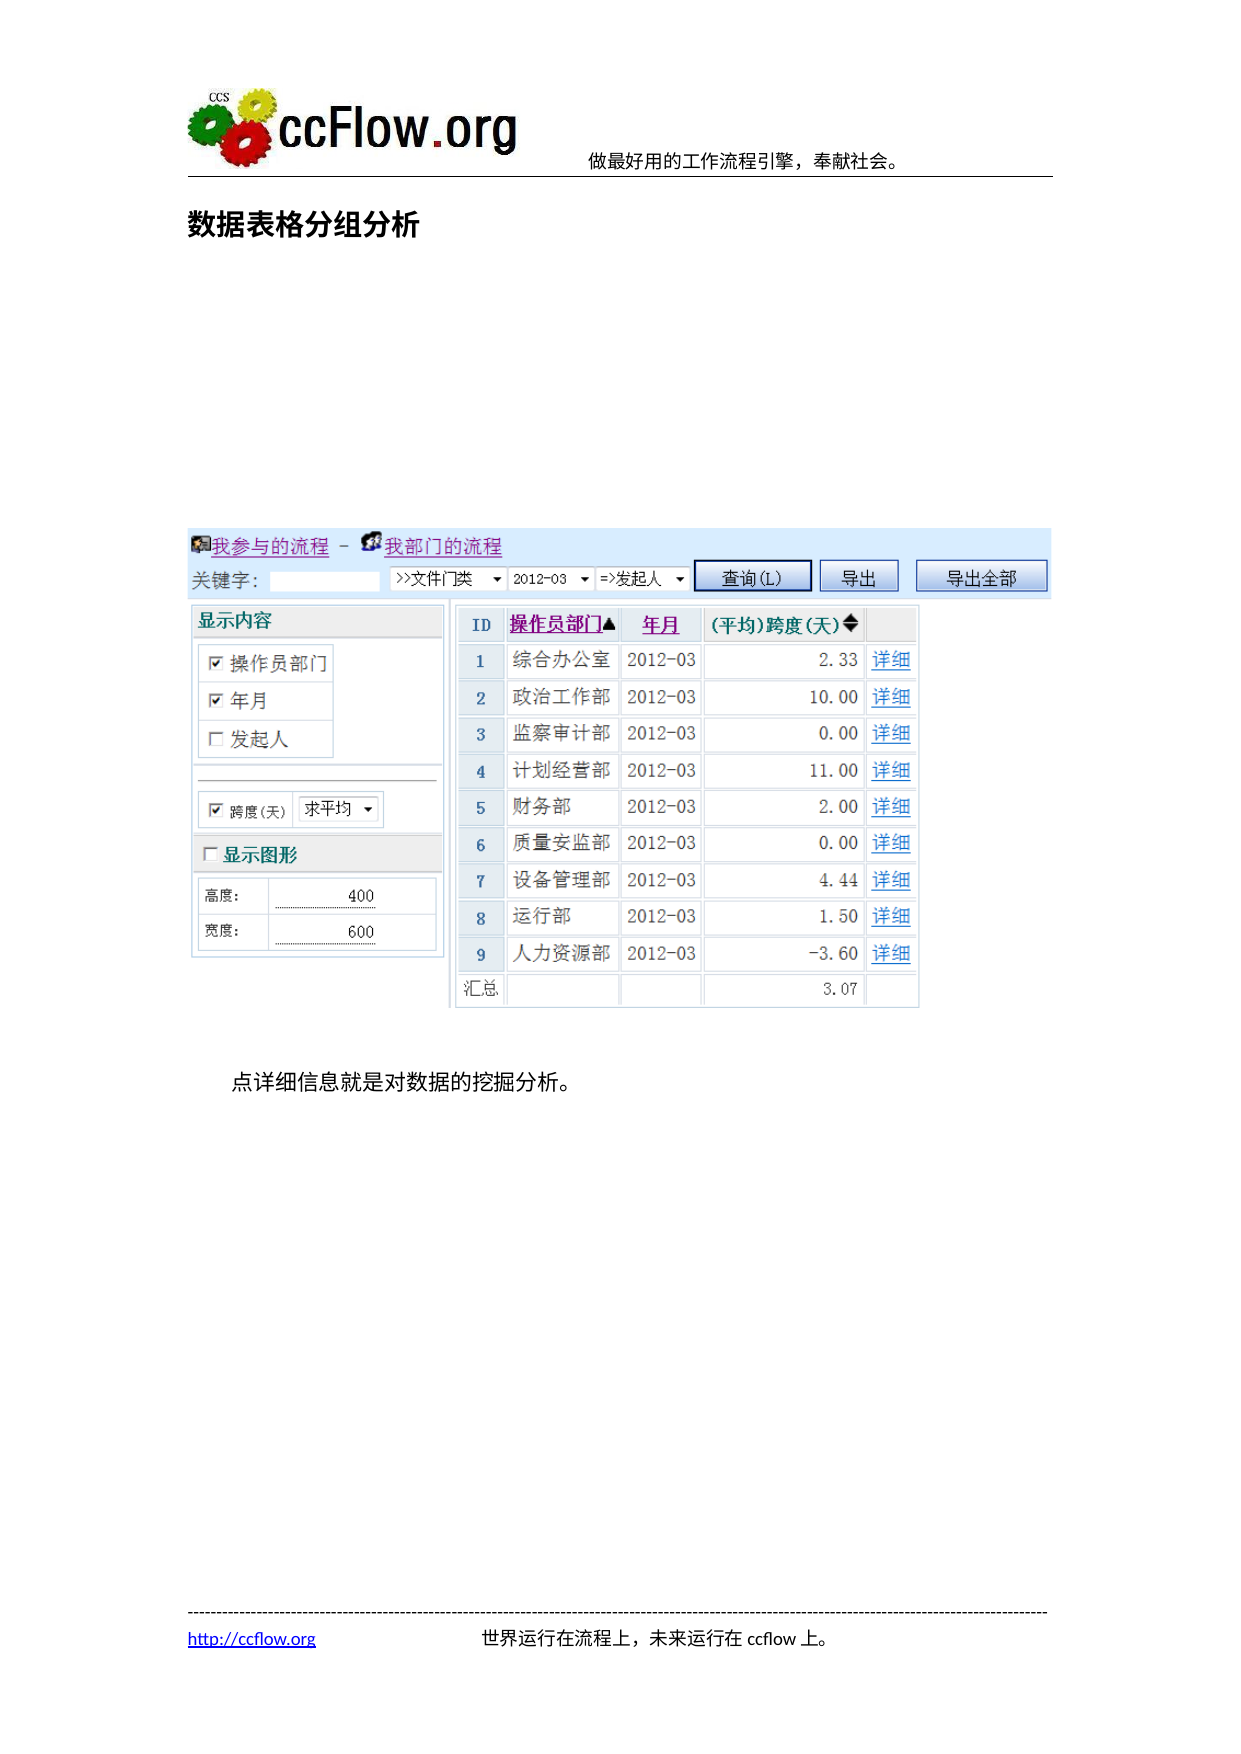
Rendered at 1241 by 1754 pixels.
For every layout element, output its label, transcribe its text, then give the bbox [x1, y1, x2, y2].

text 点详细信息就是对数据的挖掘分析。 [187, 1064, 1053, 1097]
picture [187, 88, 521, 169]
picture [187, 528, 1052, 1008]
